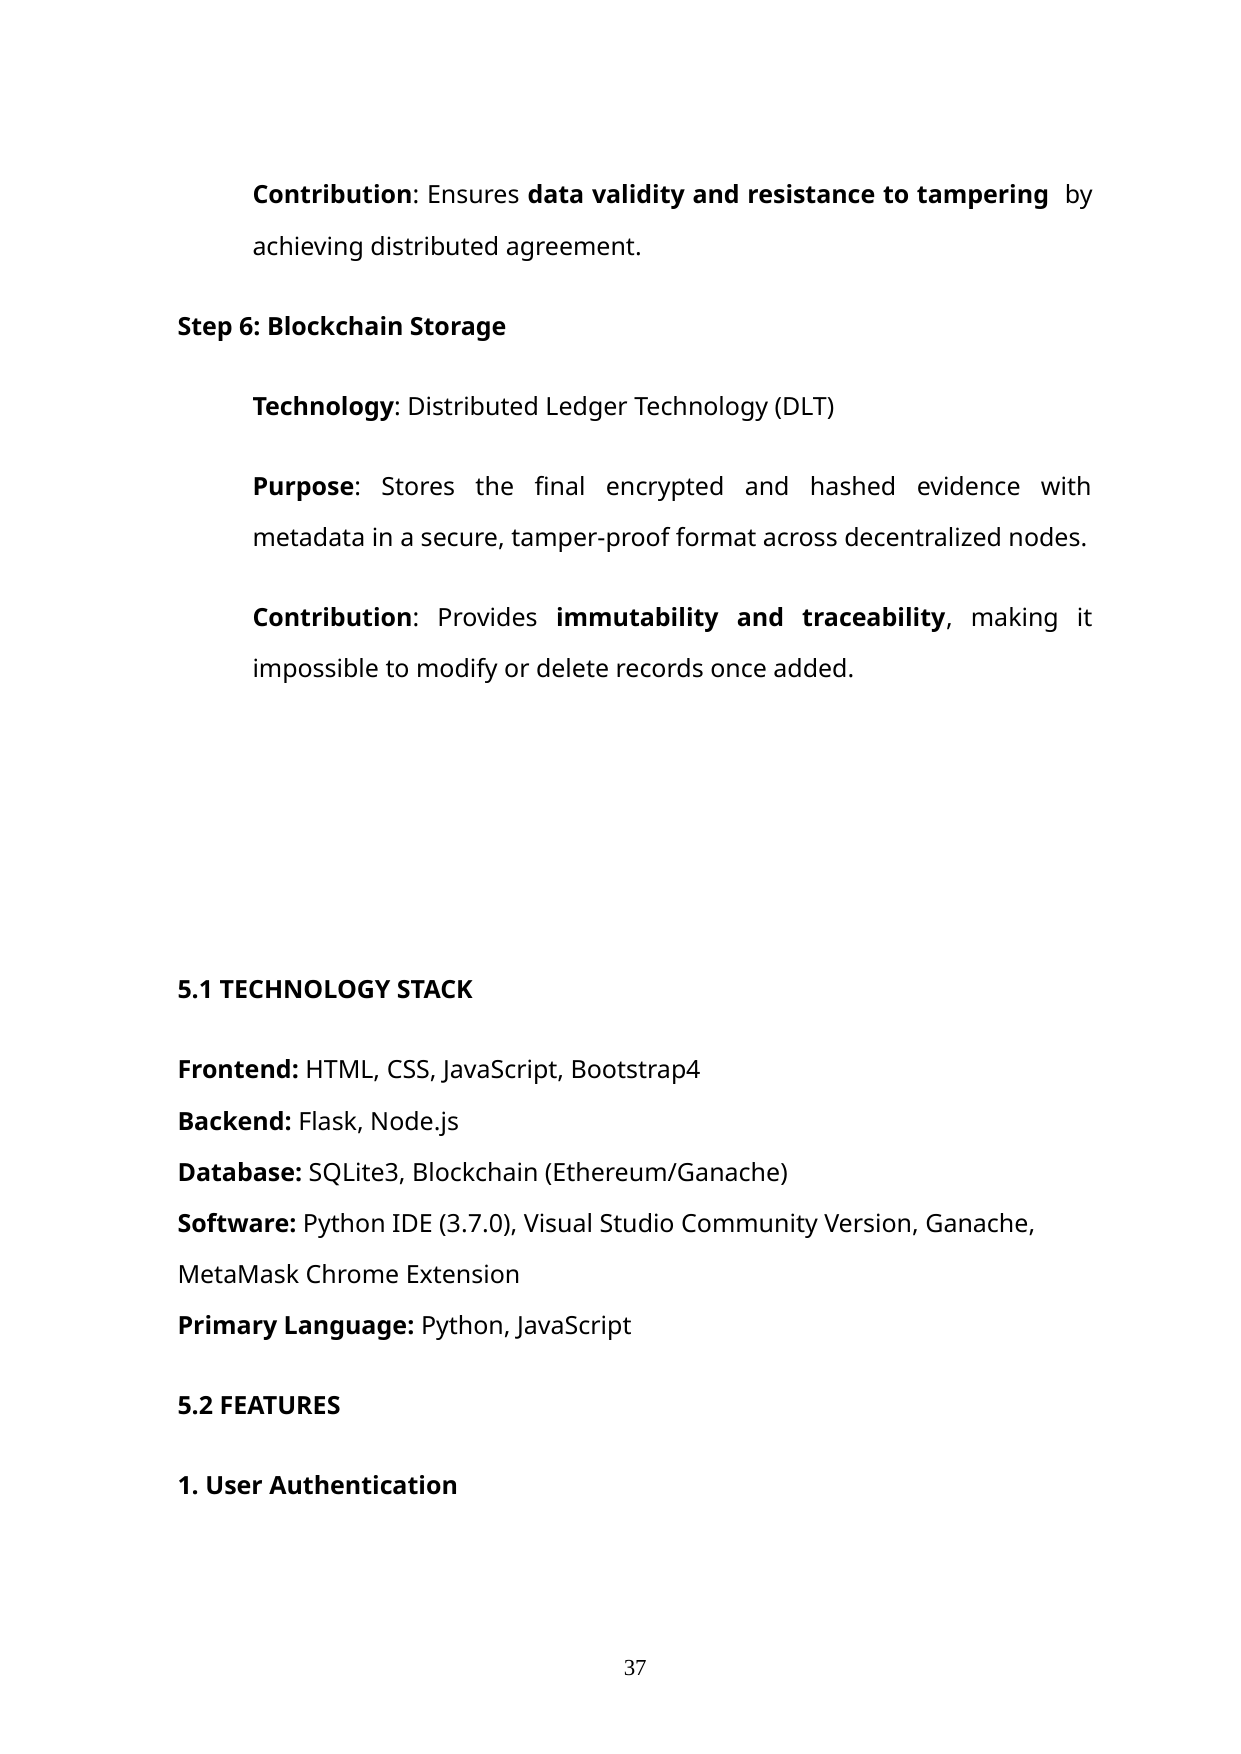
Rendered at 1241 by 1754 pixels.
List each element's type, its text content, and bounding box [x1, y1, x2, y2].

text Technology: Distributed Ledger Technology (DLT) [252, 389, 1092, 423]
text Frontend: HTML, CSS, JavaScript, Bootstrap4 Backend: Flask, Node.js Database: SQLite3, Blockchain (Ethereum/Ganache) Software: Python IDE (3.7.0), Visual Studio Community Version, Ganache, MetaMask Chrome Extension Primary Language: Python, JavaScript [177, 1052, 1092, 1341]
text 5.1 TECHNOLOGY STACK [177, 972, 1092, 1006]
text Contribution: Provides immutability and traceability, making it impossible to modify or delete records once added. [252, 600, 1092, 685]
text Purpose: Stores the final encrypted and hashed evidence with metadata in a secure, tamper-proof format across decentralized nodes. [252, 469, 1092, 554]
text Step 6: Blockchain Storage [177, 308, 1092, 342]
text 1. User Authentication [177, 1468, 1092, 1502]
text Contribution: Ensures data validity and resistance to tampering by achieving distributed agreement. [252, 177, 1092, 262]
text 5.2 FEATURES [177, 1388, 1092, 1422]
